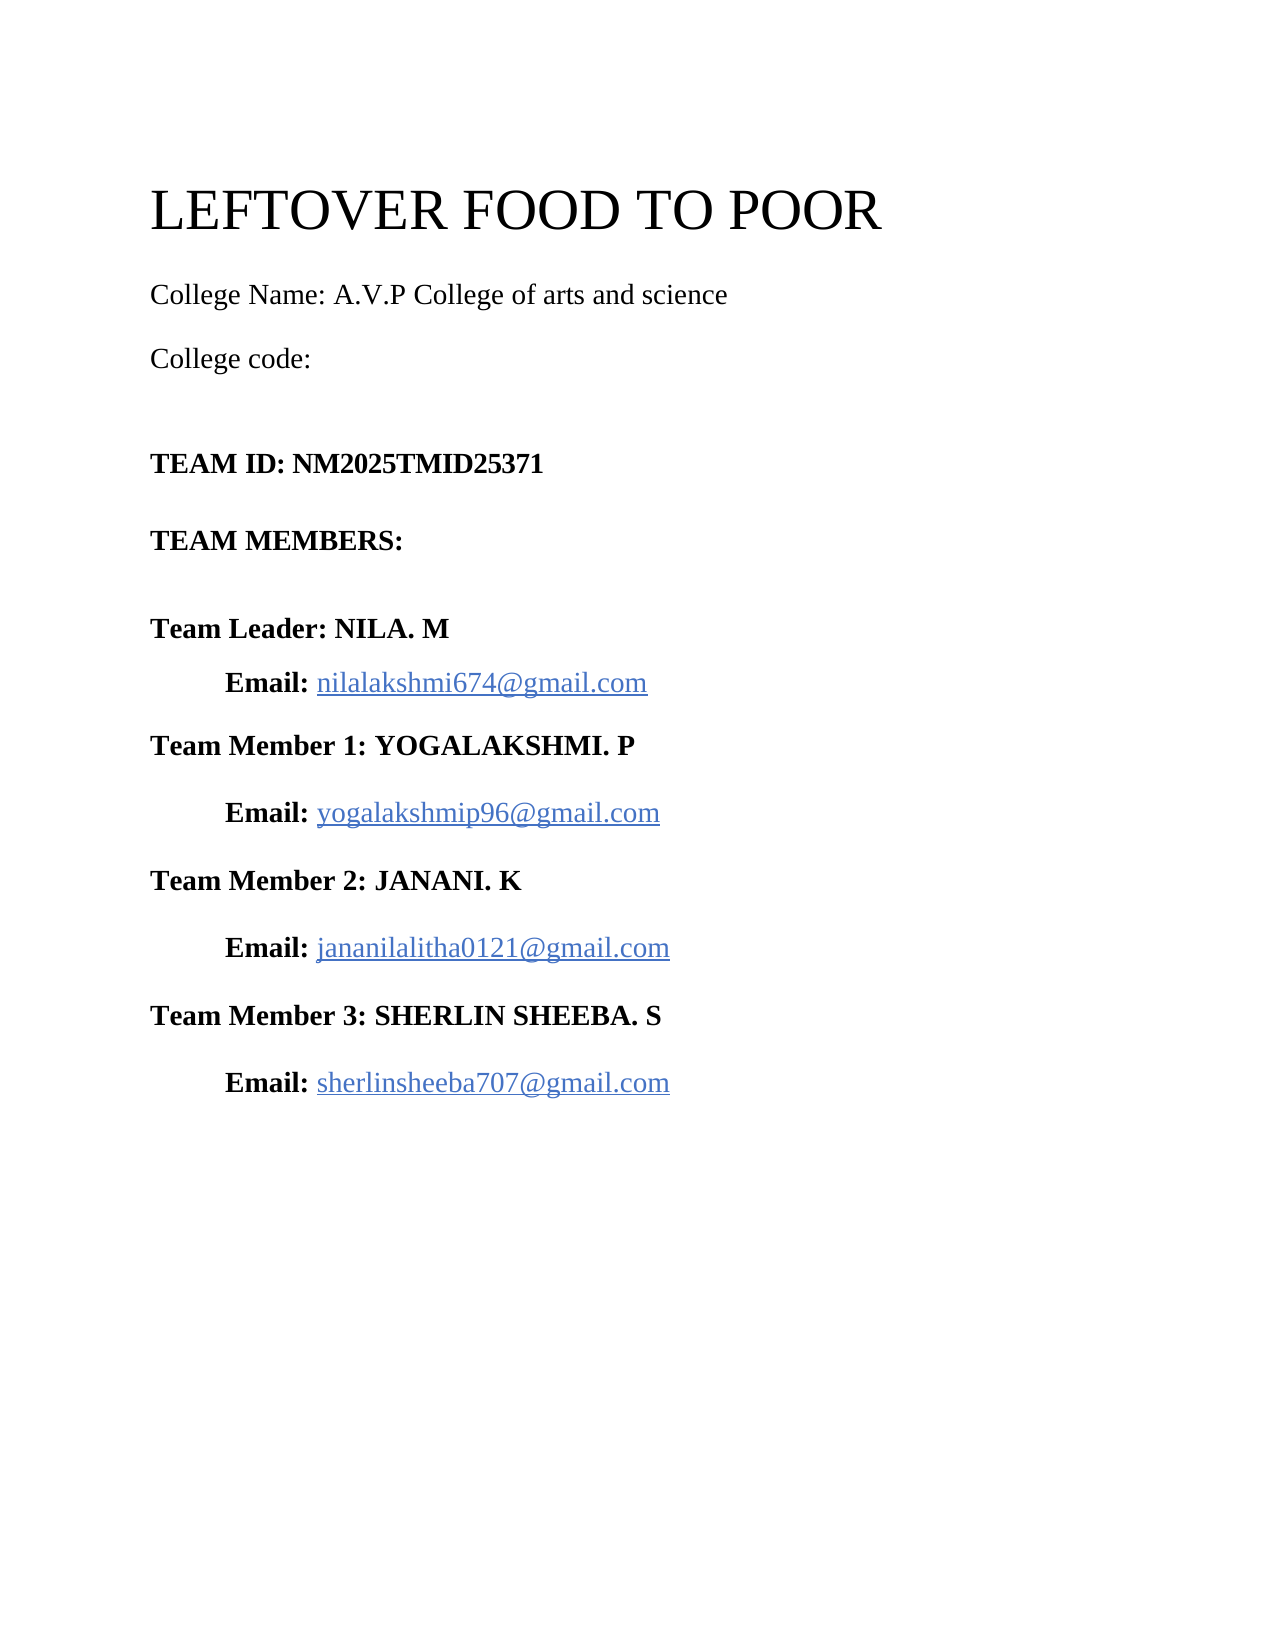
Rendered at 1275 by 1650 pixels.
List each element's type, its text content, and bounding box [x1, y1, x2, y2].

text Email: jananilalitha0121@gmail.com [150, 930, 1162, 963]
text Team Member 2: JANANI. K [150, 863, 1162, 896]
text Email: sherlinsheeba707@gmail.com [150, 1065, 1162, 1098]
title LEFTOVER FOOD TO POOR [150, 175, 1162, 242]
text TEAM MEMBERS: [150, 523, 1162, 556]
text Email: yogalakshmip96@gmail.com [150, 795, 1162, 829]
text Email: nilalakshmi674@gmail.com [150, 665, 1162, 699]
text Team Member 3: SHERLIN SHEEBA. S [150, 998, 1162, 1031]
text Team Member 1: YOGALAKSHMI. P [150, 728, 1162, 762]
text Team Leader: NILA. M [150, 611, 1162, 644]
text TEAM ID: NM2025TMID25371 [150, 447, 1162, 480]
text College Name: A.V.P College of arts and science College code: [150, 277, 807, 374]
